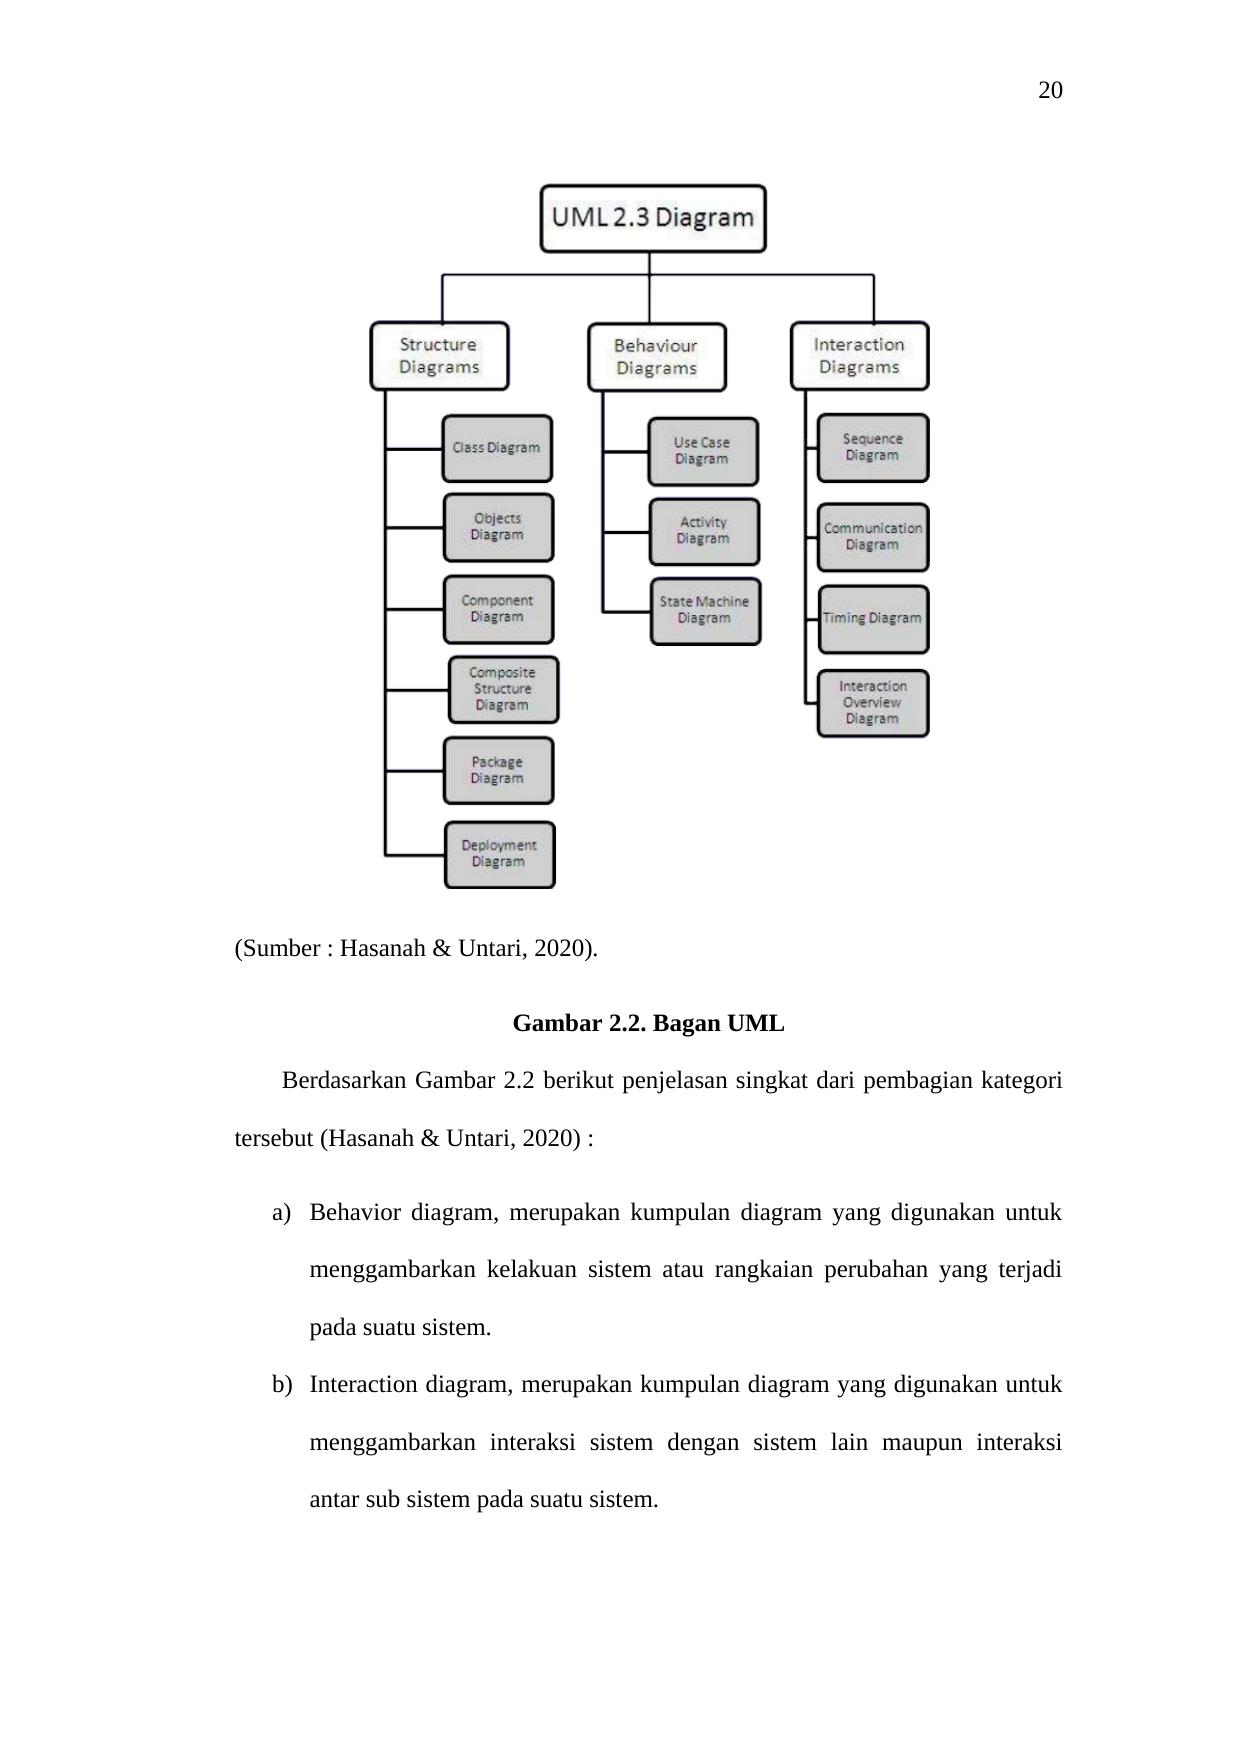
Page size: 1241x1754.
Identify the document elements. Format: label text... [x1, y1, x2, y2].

picture [367, 177, 931, 889]
text . [234, 933, 1063, 962]
text Berdasarkan Gambar 2.1 berikut penjelasan singkat dari pembagian kategori tersebut : [234, 1065, 1063, 1151]
list Interaction diagram, merupakan kumpulan diagram yang digunakan untuk menggambarkan interaksi sistem dengan sistem lain maupun interaksi antar sub sistem pada suatu sistem. [272, 1369, 1063, 1513]
list Behavior diagram, merupakan kumpulan diagram yang digunakan untuk menggambarkan kelakuan sistem atau rangkaian perubahan yang terjadi pada suatu sistem. [272, 1197, 1063, 1341]
